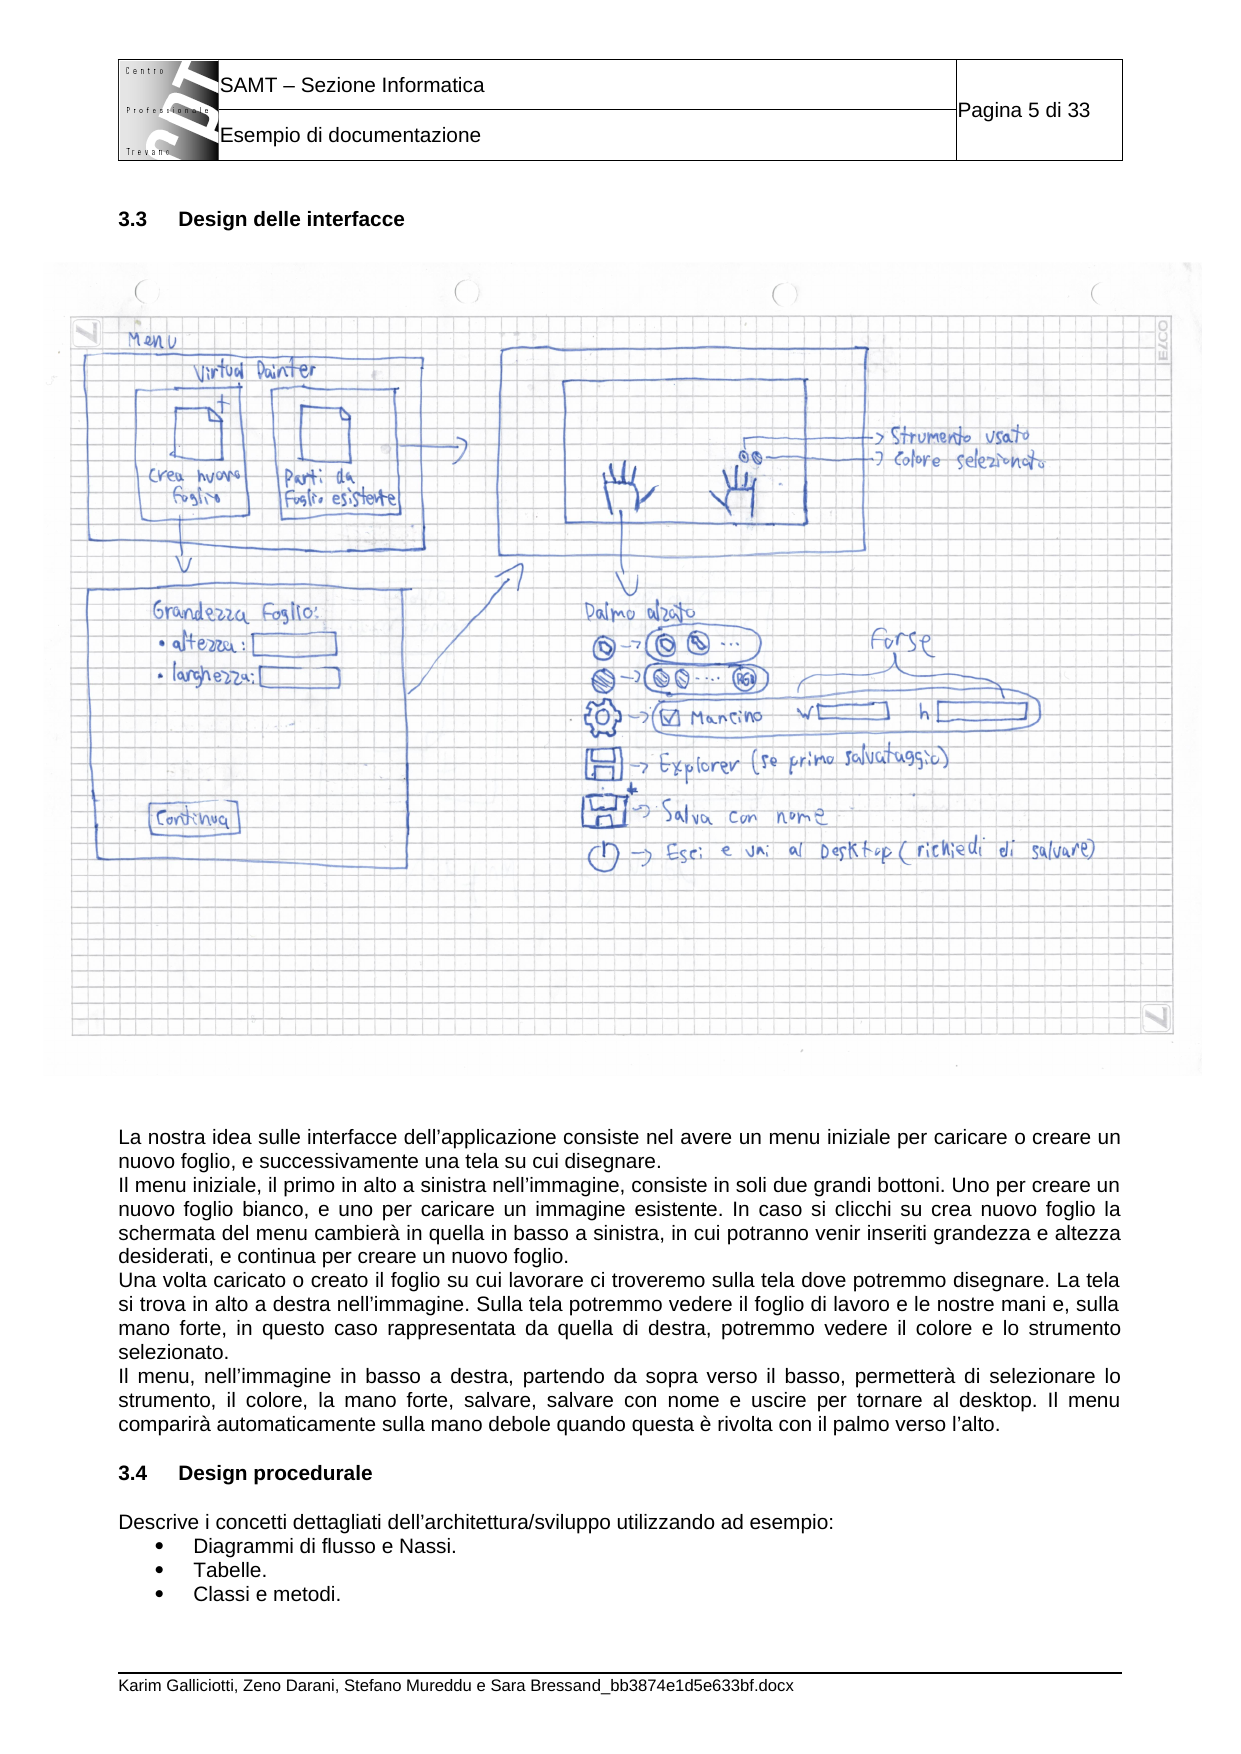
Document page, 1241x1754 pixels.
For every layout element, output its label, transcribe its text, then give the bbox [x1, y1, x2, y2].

list Diagrammi di flusso e Nassi. [156, 1534, 1122, 1558]
text Descrive i concetti dettagliati dell’architettura/sviluppo utilizzando ad esempio: [118, 1510, 1122, 1534]
text Una volta caricato o creato il foglio su cui lavorare ci troveremo sulla tela dove potremmo disegnare. La tela si trova in alto a destra nell’immagine. Sulla tela potremmo vedere il foglio di lavoro e le nostre mani e, sulla mano forte, in questo caso rappresentata da quella di destra, potremmo vedere il colore e lo strumento selezionato. [118, 1268, 1122, 1364]
list Tabelle. [156, 1558, 1122, 1582]
picture [45, 263, 1201, 1075]
text Il menu iniziale, il primo in alto a sinistra nell’immagine, consiste in soli due grandi bottoni. Uno per creare un nuovo foglio bianco, e uno per caricare un immagine esistente. In caso si clicchi su crea nuovo foglio la schermata del menu cambierà in quella in basso a sinistra, in cui potranno venir inseriti grandezza e altezza desiderati, e continua per creare un nuovo foglio. [118, 1172, 1122, 1268]
subtitle Design delle interfacce [118, 207, 1122, 231]
text Il menu, nell’immagine in basso a destra, partendo da sopra verso il basso, permetterà di selezionare lo strumento, il colore, la mano forte, salvare, salvare con nome e uscire per tornare al desktop. Il menu comparirà automaticamente sulla mano debole quando questa è rivolta con il palmo verso l’alto. [118, 1364, 1122, 1436]
text La nostra idea sulle interfacce dell’applicazione consiste nel avere un menu iniziale per caricare o creare un nuovo foglio, e successivamente una tela su cui disegnare. [118, 1124, 1122, 1172]
picture [118, 60, 219, 160]
list Classi e metodi. [156, 1582, 1122, 1606]
subtitle Design procedurale [118, 1461, 1122, 1485]
